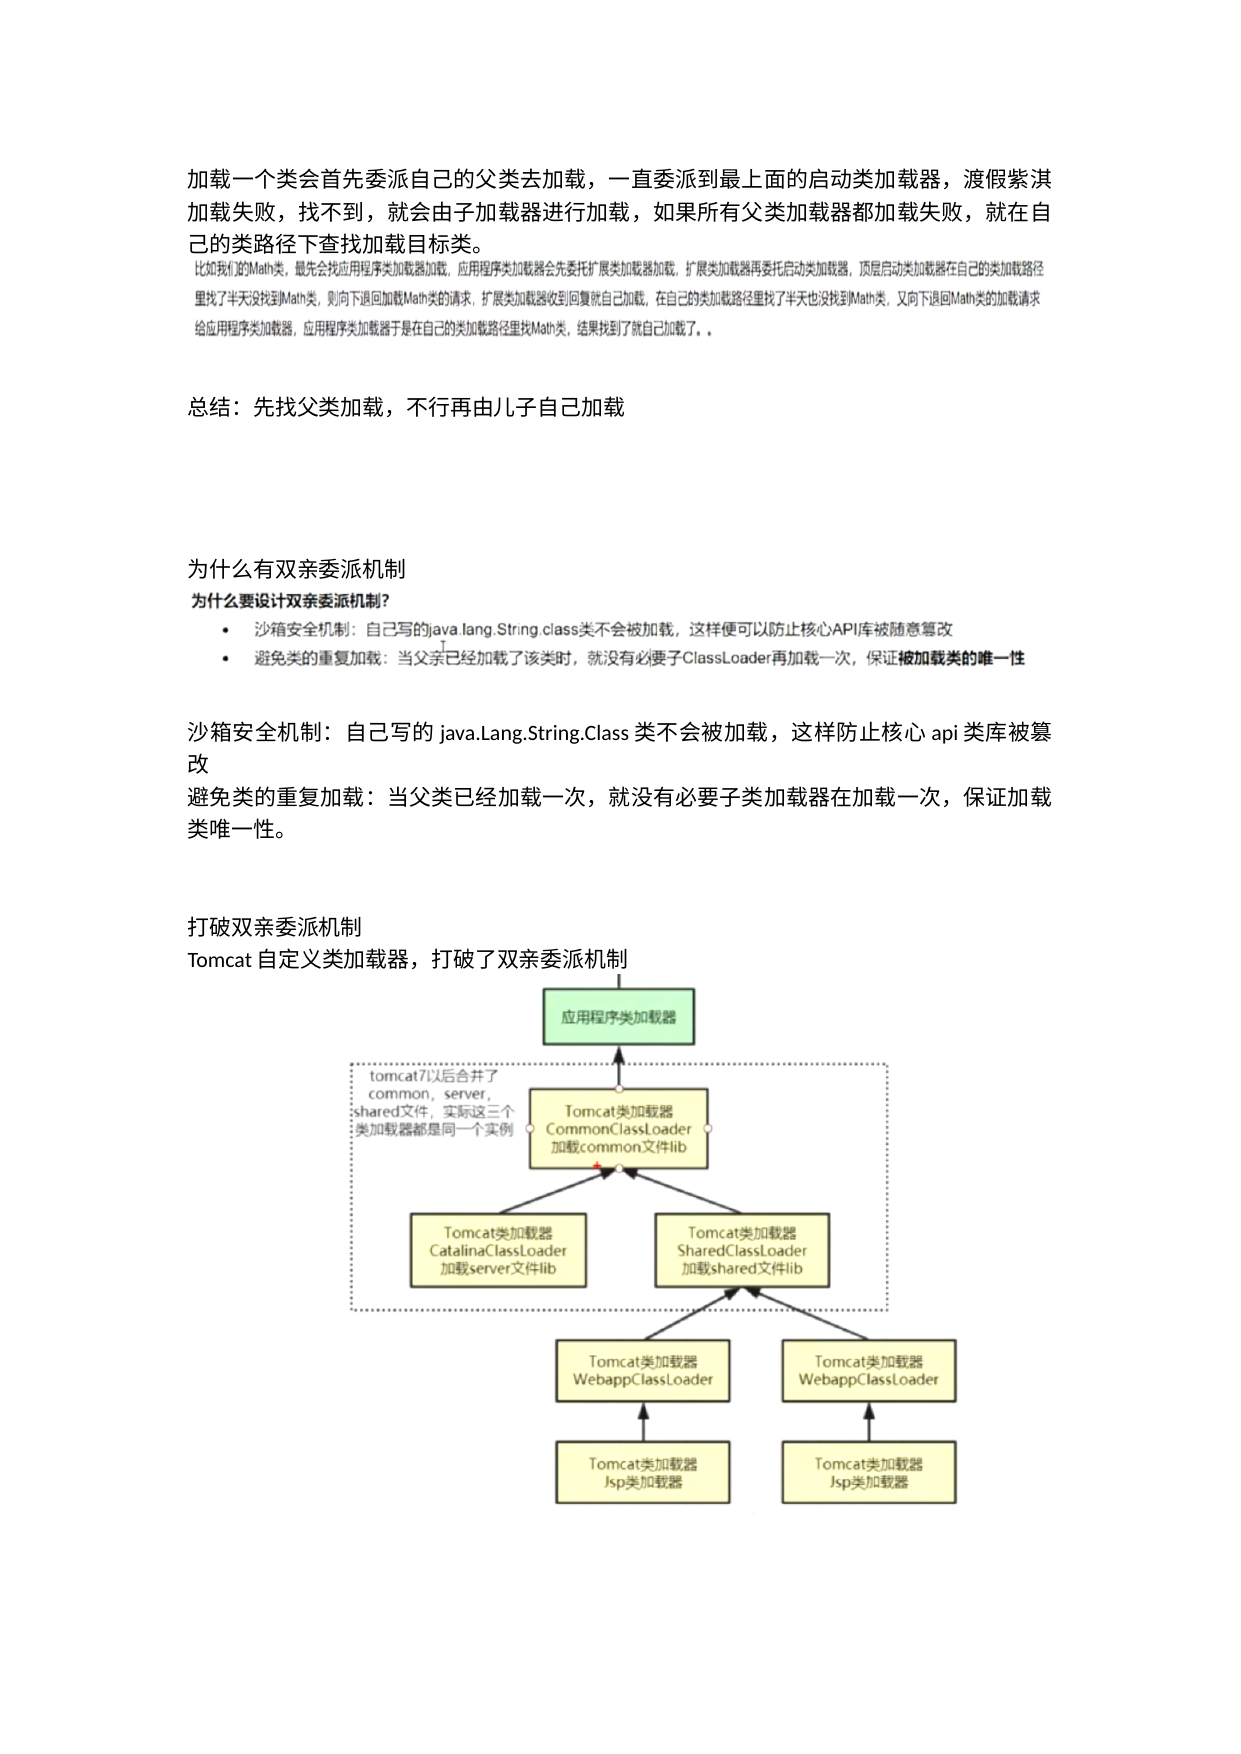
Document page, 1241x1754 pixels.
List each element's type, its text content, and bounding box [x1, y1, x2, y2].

text 为什么有双亲委派机制 [187, 552, 1053, 584]
text 打破双亲委派机制 [187, 909, 1053, 942]
picture [187, 584, 1052, 682]
picture [187, 974, 1052, 1515]
text Tomcat自定义类加载器，打破了双亲委派机制 [187, 942, 1053, 974]
picture [187, 259, 1052, 344]
text 加载一个类会首先委派自己的父类去加载，一直委派到最上面的启动类加载器，渡假紫淇加载失败，找不到，就会由子加载器进行加载，如果所有父类加载器都加载失败，就在自己的类路径下查找加载目标类。 [187, 162, 1053, 259]
text 总结：先找父类加载，不行再由儿子自己加载 [187, 389, 1053, 422]
text 避免类的重复加载：当父类已经加载一次，就没有必要子类加载器在加载一次，保证加载类唯一性。 [187, 779, 1053, 844]
text 沙箱安全机制：自己写的java.Lang.String.Class类不会被加载，这样防止核心api类库被篡改 [187, 714, 1053, 779]
